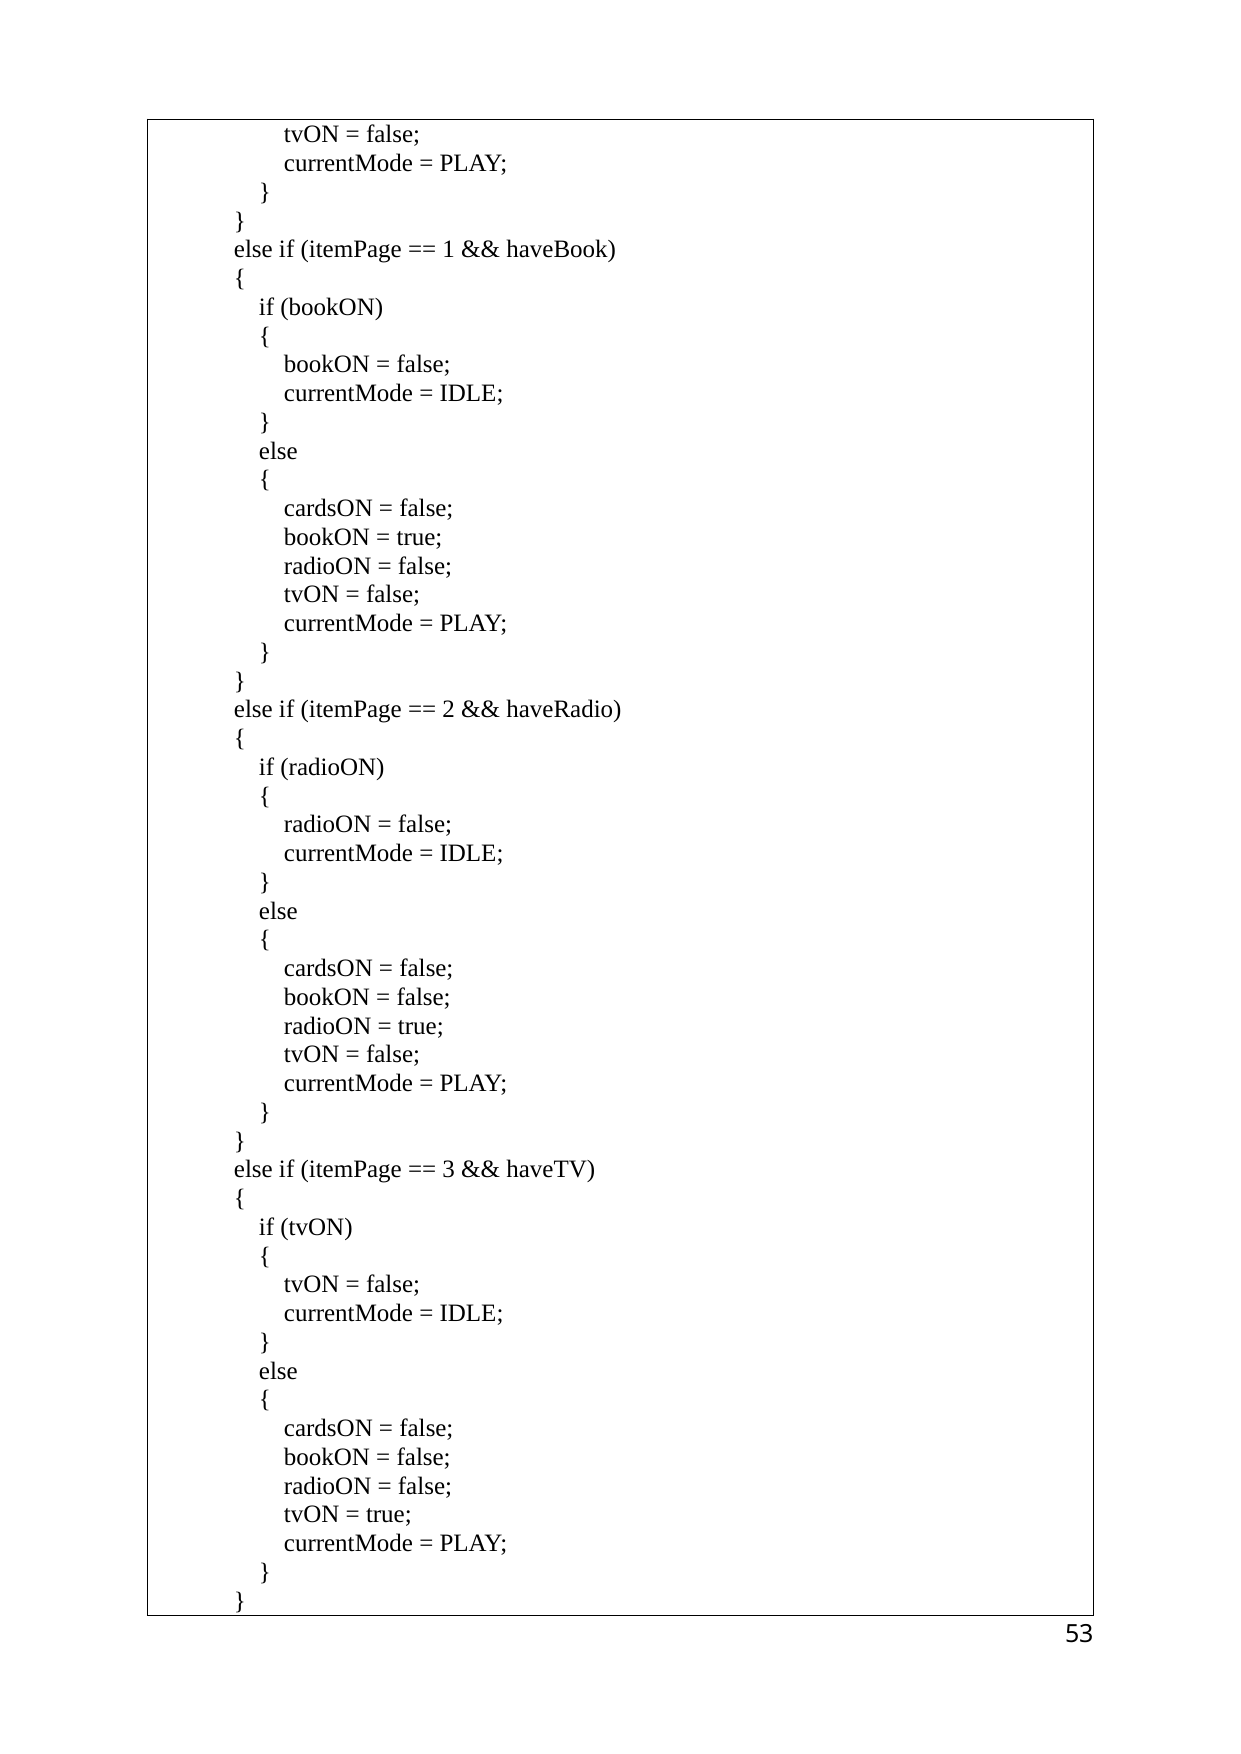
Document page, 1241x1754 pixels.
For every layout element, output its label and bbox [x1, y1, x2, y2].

table_header [148, 120, 1093, 1614]
